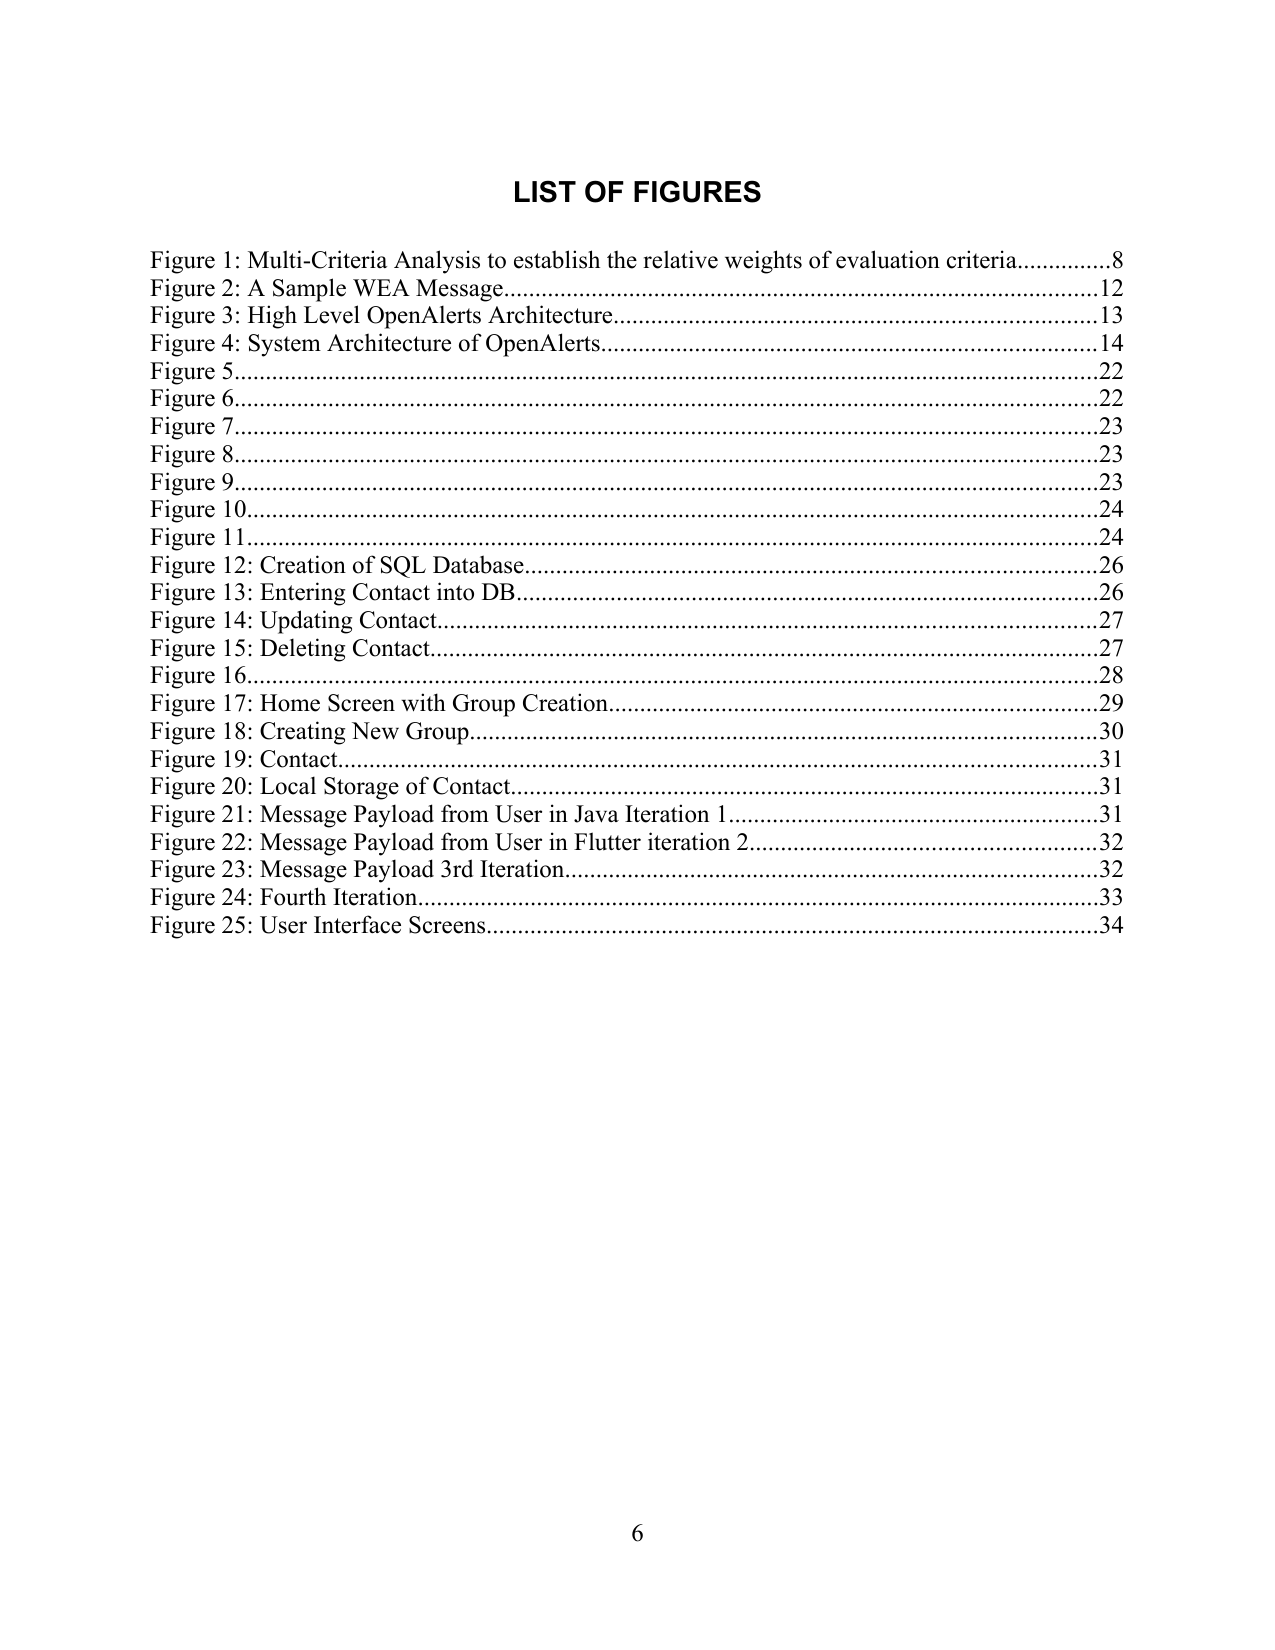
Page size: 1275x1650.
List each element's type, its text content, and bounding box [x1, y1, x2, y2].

subtitle LIST OF FIGURES [150, 175, 1125, 208]
text Figure 23: Message Payload 3rd Iteration 32 [150, 856, 1125, 883]
text Figure 3: High Level OpenAlerts Architecture 13 [150, 301, 1125, 329]
text Figure 21: Message Payload from User in Java Iteration 1 31 [150, 800, 1125, 828]
text Figure 15: Deleting Contact 27 [150, 634, 1125, 662]
text Figure 9 23 [150, 468, 1125, 495]
text Figure 7 23 [150, 412, 1125, 440]
text Figure 11 24 [150, 523, 1125, 551]
text Figure 8 23 [150, 440, 1125, 468]
text Figure 10 24 [150, 495, 1125, 523]
text Figure 18: Creating New Group 30 [150, 717, 1125, 745]
text Figure 6 22 [150, 384, 1125, 412]
text Figure 17: Home Screen with Group Creation 29 [150, 689, 1125, 717]
text Figure 24: Fourth Iteration 33 [150, 883, 1125, 911]
text Figure 22: Message Payload from User in Flutter iteration 2 32 [150, 828, 1125, 856]
text Figure 1: Multi-Criteria Analysis to establish the relative weights of evaluation criteria 8 [150, 246, 1125, 274]
text Figure 20: Local Storage of Contact 31 [150, 772, 1125, 800]
text Figure 5 22 [150, 357, 1125, 384]
text Figure 16 28 [150, 662, 1125, 689]
text Figure 2: A Sample WEA Message 12 [150, 274, 1125, 301]
text Figure 12: Creation of SQL Database 26 [150, 551, 1125, 578]
text Figure 14: Updating Contact 27 [150, 606, 1125, 634]
text Figure 13: Entering Contact into DB 26 [150, 578, 1125, 606]
text Figure 25: User Interface Screens 34 [150, 911, 1125, 939]
text Figure 19: Contact 31 [150, 745, 1125, 772]
text Figure 4: System Architecture of OpenAlerts 14 [150, 329, 1125, 357]
